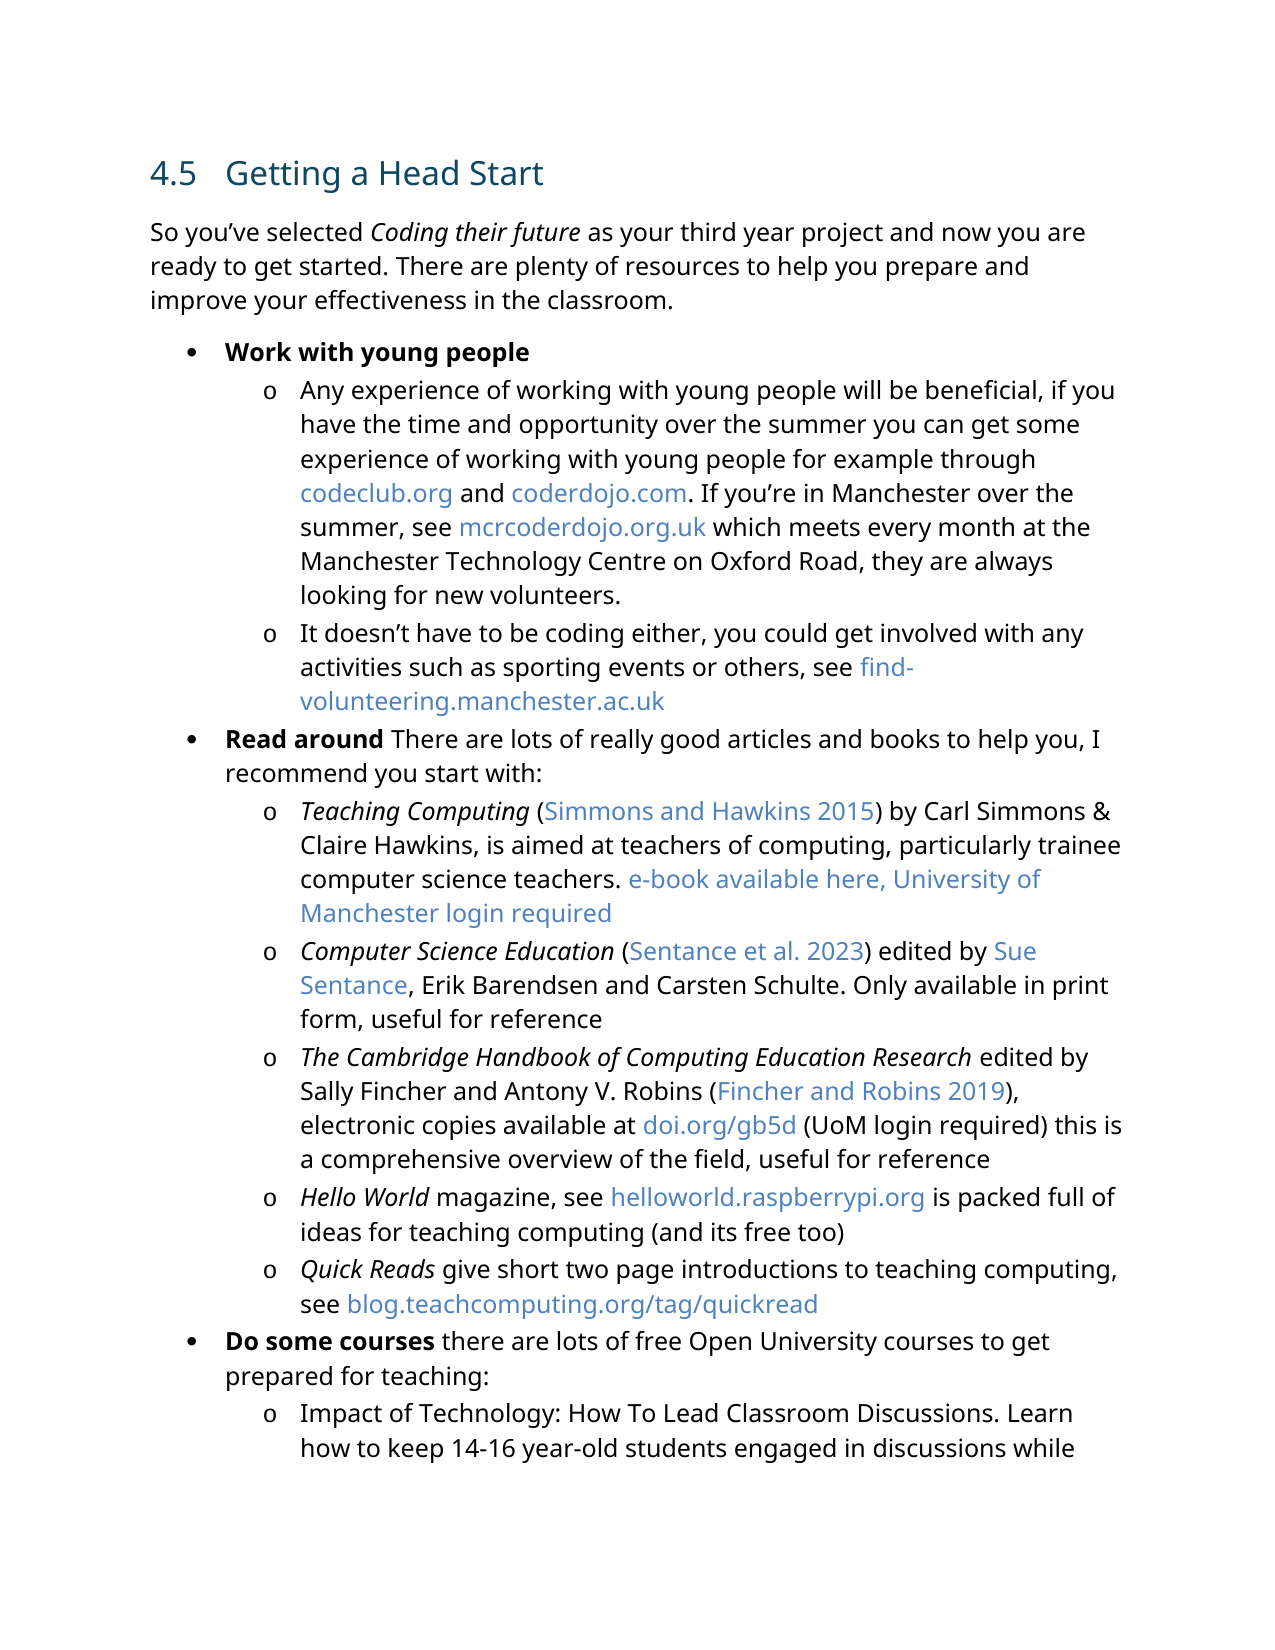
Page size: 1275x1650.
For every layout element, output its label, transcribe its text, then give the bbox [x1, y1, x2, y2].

list Hello World magazine, see helloworld.raspberrypi.org is packed full of ideas for teaching computing (and its free too) [262, 1180, 1125, 1248]
list Read around There are lots of really good articles and books to help you, I recommend you start with: [187, 721, 1125, 789]
list Any experience of working with young people will be beneficial, if you have the time and opportunity over the summer you can get some experience of working with young people for example through codeclub.org and coderdojo.com. If you’re in Manchester over the summer, see mcrcoderdojo.org.uk which meets every month at the Manchester Technology Centre on Oxford Road, they are always looking for new volunteers. [262, 373, 1125, 612]
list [262, 1396, 1125, 1464]
list Do some courses there are lots of free Open University courses to get prepared for teaching: [187, 1324, 1125, 1392]
list Teaching Computing (Simmons and Hawkins 2015) by Carl Simmons & Claire Hawkins, is aimed at teachers of computing, particularly trainee computer science teachers. e-book available here, University of Manchester login required [262, 793, 1125, 930]
list Quick Reads give short two page introductions to teaching computing, see blog.teachcomputing.org/tag/quickread [262, 1252, 1125, 1320]
list Computer Science Education (Sentance et al. 2023) edited by Sue Sentance, Erik Barendsen and Carsten Schulte. Only available in print form, useful for reference [262, 933, 1125, 1036]
subtitle 4.5 Getting a Head Start [150, 150, 1125, 195]
list Work with young people [187, 335, 1125, 369]
text So you’ve selected Coding their future as your third year project and now you are ready to get started. There are plenty of resources to help you prepare and improve your effectiveness in the classroom. [150, 214, 1125, 316]
list It doesn’t have to be coding either, you could get involved with any activities such as sporting events or others, see find-volunteering.manchester.ac.uk [262, 615, 1125, 718]
list The Cambridge Handbook of Computing Education Research edited by Sally Fincher and Antony V. Robins (Fincher and Robins 2019), electronic copies available at doi.org/gb5d (UoM login required) this is a comprehensive overview of the field, useful for reference [262, 1040, 1125, 1176]
